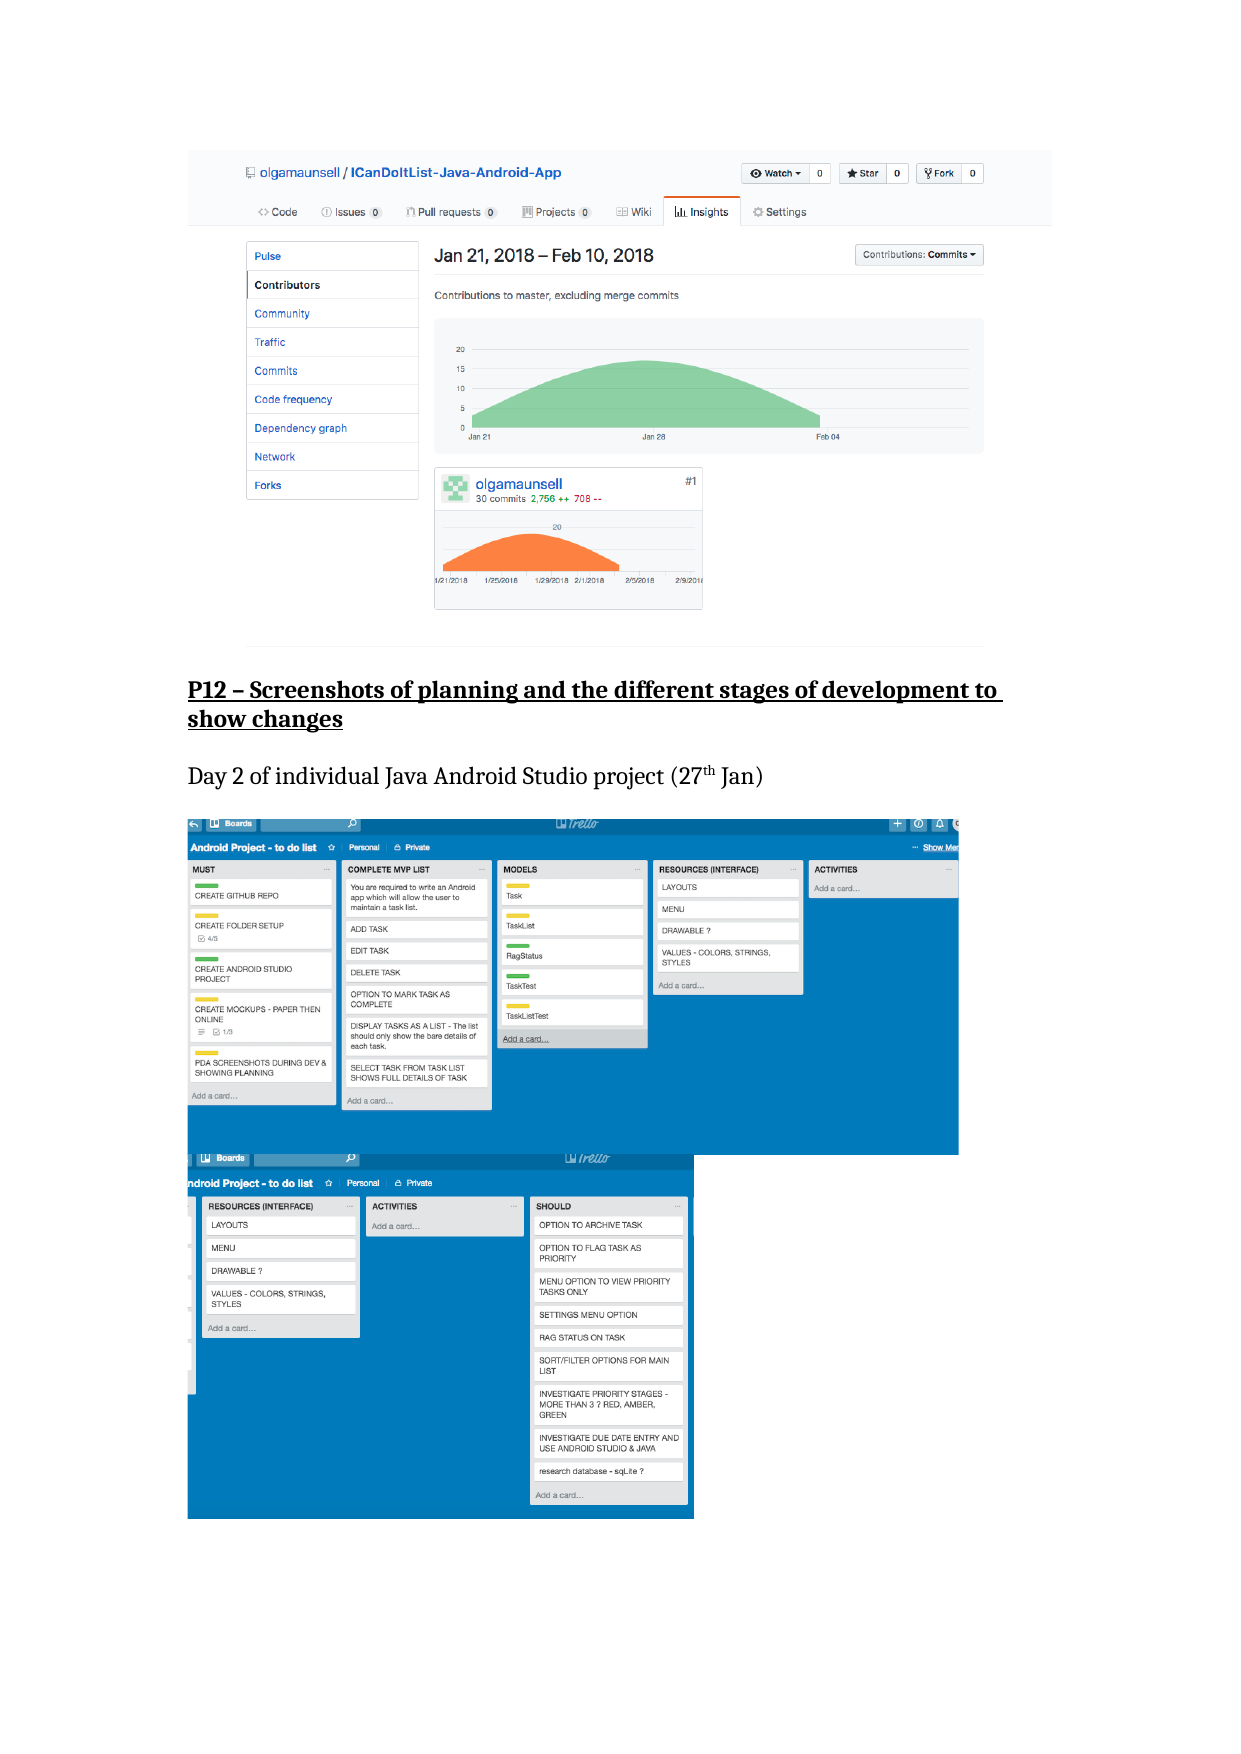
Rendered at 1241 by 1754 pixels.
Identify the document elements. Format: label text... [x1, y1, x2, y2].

picture [652, 859, 804, 996]
picture [282, 1180, 290, 1186]
picture [274, 843, 317, 852]
picture [931, 819, 948, 832]
text Day 2 of individual Java Android Studio project (27th Jan) [187, 762, 1053, 791]
picture [209, 1180, 219, 1186]
picture [394, 844, 401, 851]
picture [305, 1180, 311, 1187]
picture [367, 1197, 523, 1236]
picture [889, 819, 906, 832]
picture [341, 859, 493, 1111]
picture [191, 843, 265, 854]
picture [556, 819, 567, 829]
picture [531, 1197, 687, 1504]
picture [187, 1155, 191, 1166]
picture [406, 844, 430, 851]
picture [260, 819, 361, 832]
picture [187, 859, 337, 1106]
picture [497, 859, 648, 1049]
picture [910, 819, 927, 832]
picture [197, 1155, 249, 1166]
picture [585, 1155, 593, 1161]
picture [923, 843, 959, 852]
picture [236, 1180, 253, 1188]
picture [187, 819, 202, 832]
text P12 – Screenshots of planning and the different stages of development to show changes [187, 676, 1053, 733]
picture [570, 819, 598, 829]
picture [952, 819, 959, 832]
picture [255, 1155, 359, 1166]
picture [808, 859, 959, 899]
picture [187, 1197, 195, 1394]
picture [187, 150, 1053, 647]
picture [349, 844, 380, 851]
picture [206, 819, 256, 832]
picture [203, 1197, 359, 1337]
